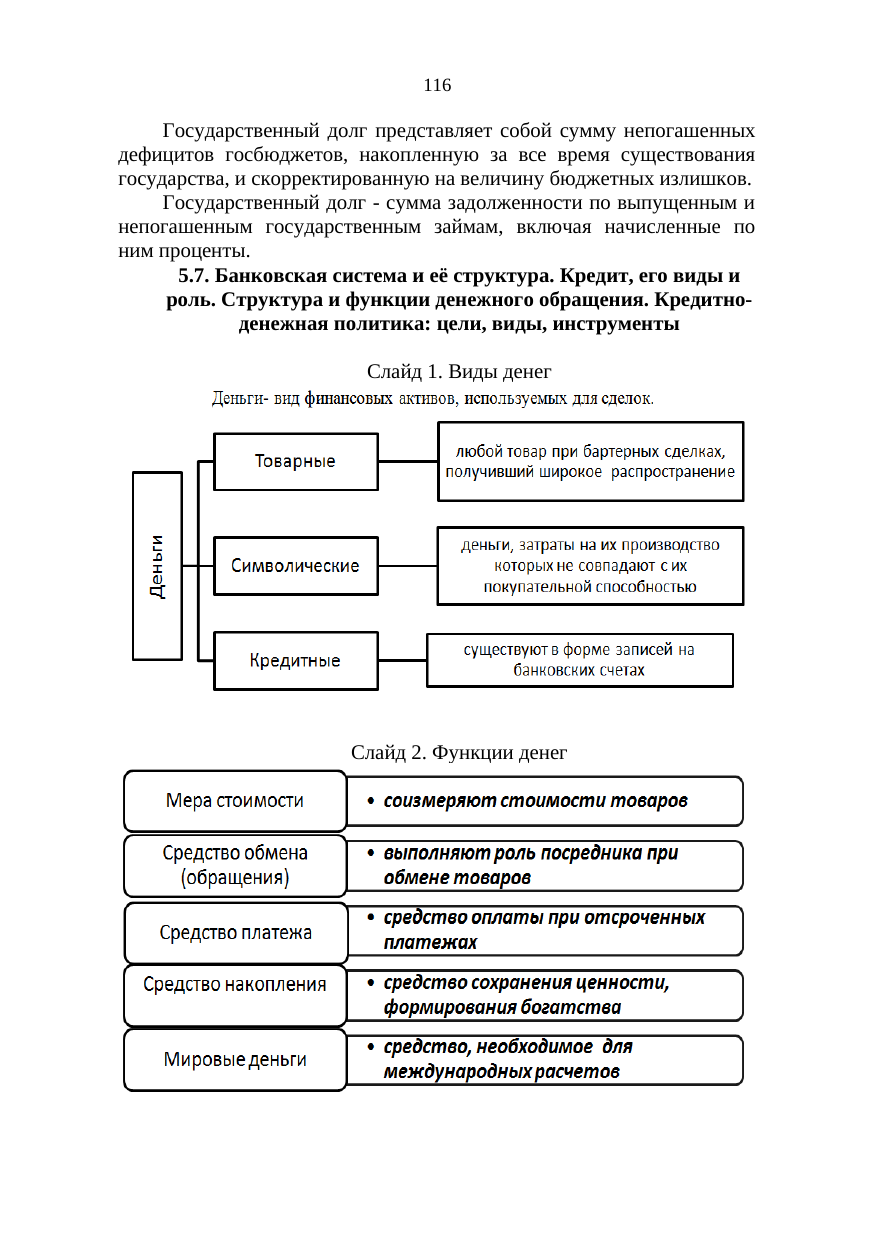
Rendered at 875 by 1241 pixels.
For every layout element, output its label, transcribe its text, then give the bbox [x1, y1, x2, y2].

picture [118, 763, 757, 1095]
text Государственный долг - сумма задолженности по выпущенным и непогашенным государственным займам, включая начисленные по ним проценты. [118, 190, 756, 262]
text Слайд 2. Функции денег [162, 740, 756, 763]
picture [125, 382, 749, 692]
text 5.7. Банковская система и её структура. Кредит, его виды и роль. Структура и функции денежного обращения. Кредитно-денежная политика: цели, виды, инструменты [162, 262, 756, 335]
text Государственный долг представляет собой сумму непогашенных дефицитов госбюджетов, накопленную за все время существования государства, и скорректированную на величину бюджетных излишков. [118, 118, 756, 190]
text Слайд 1. Виды денег [162, 359, 756, 383]
